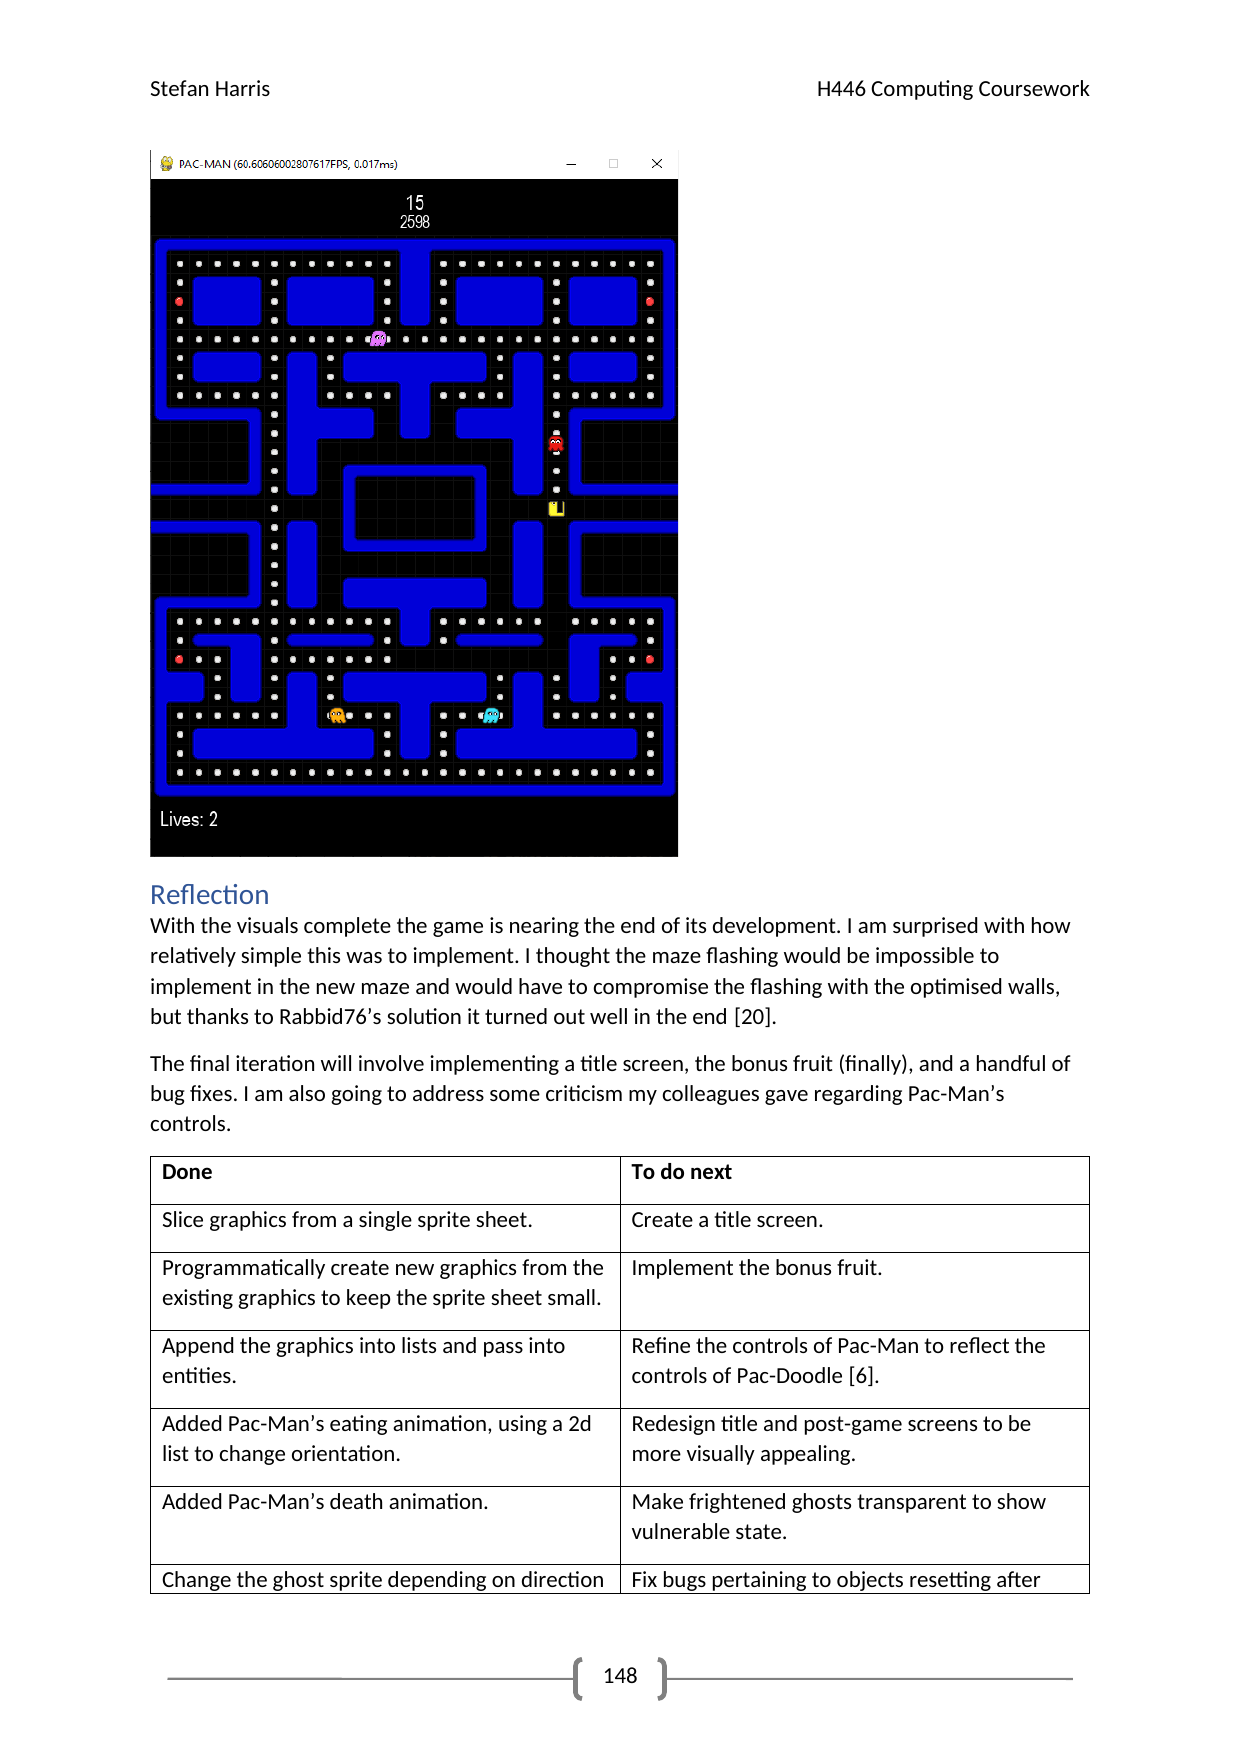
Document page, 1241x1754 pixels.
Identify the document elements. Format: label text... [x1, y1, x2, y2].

table_cell Append the graphics into lists and pass into entities. [151, 1331, 620, 1408]
text The final iteration will involve implementing a title screen, the bonus fruit (finally), and a handful of bug fixes. I am also going to address some criticism my colleagues gave regarding Pac-Man’s controls. [150, 1049, 1090, 1137]
picture [150, 150, 679, 857]
table_cell Create a title screen. [621, 1205, 1089, 1252]
text With the visuals complete the game is nearing the end of its development. I am surprised with how relatively simple this was to implement. I thought the maze flashing would be impossible to implement in the new maze and would have to compromise the flashing with the optimised walls, but thanks to Rabbid76’s solution it turned out well in the end. [150, 911, 1090, 1030]
table_header Done [151, 1157, 620, 1204]
table_cell Redesign title and post-game screens to be more visually appealing. [621, 1409, 1089, 1486]
table_cell Slice graphics from a single sprite sheet. [151, 1205, 620, 1252]
table_cell Programmatically create new graphics from the existing graphics to keep the sprite sheet small. [151, 1253, 620, 1330]
subtitle Reflection [150, 876, 1090, 911]
table_cell Added Pac-Man’s death animation. [151, 1487, 620, 1564]
table_cell Refine the controls of Pac-Man to reflect the controls of Pac-Doodle . [621, 1331, 1089, 1408]
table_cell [151, 1565, 620, 1593]
table_header To do next [621, 1157, 1089, 1204]
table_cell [621, 1565, 1089, 1593]
table_cell Implement the bonus fruit. [621, 1253, 1089, 1330]
table_cell Added Pac-Man’s eating animation, using a 2d list to change orientation. [151, 1409, 620, 1486]
table_cell Make frightened ghosts transparent to show vulnerable state. [621, 1487, 1089, 1564]
